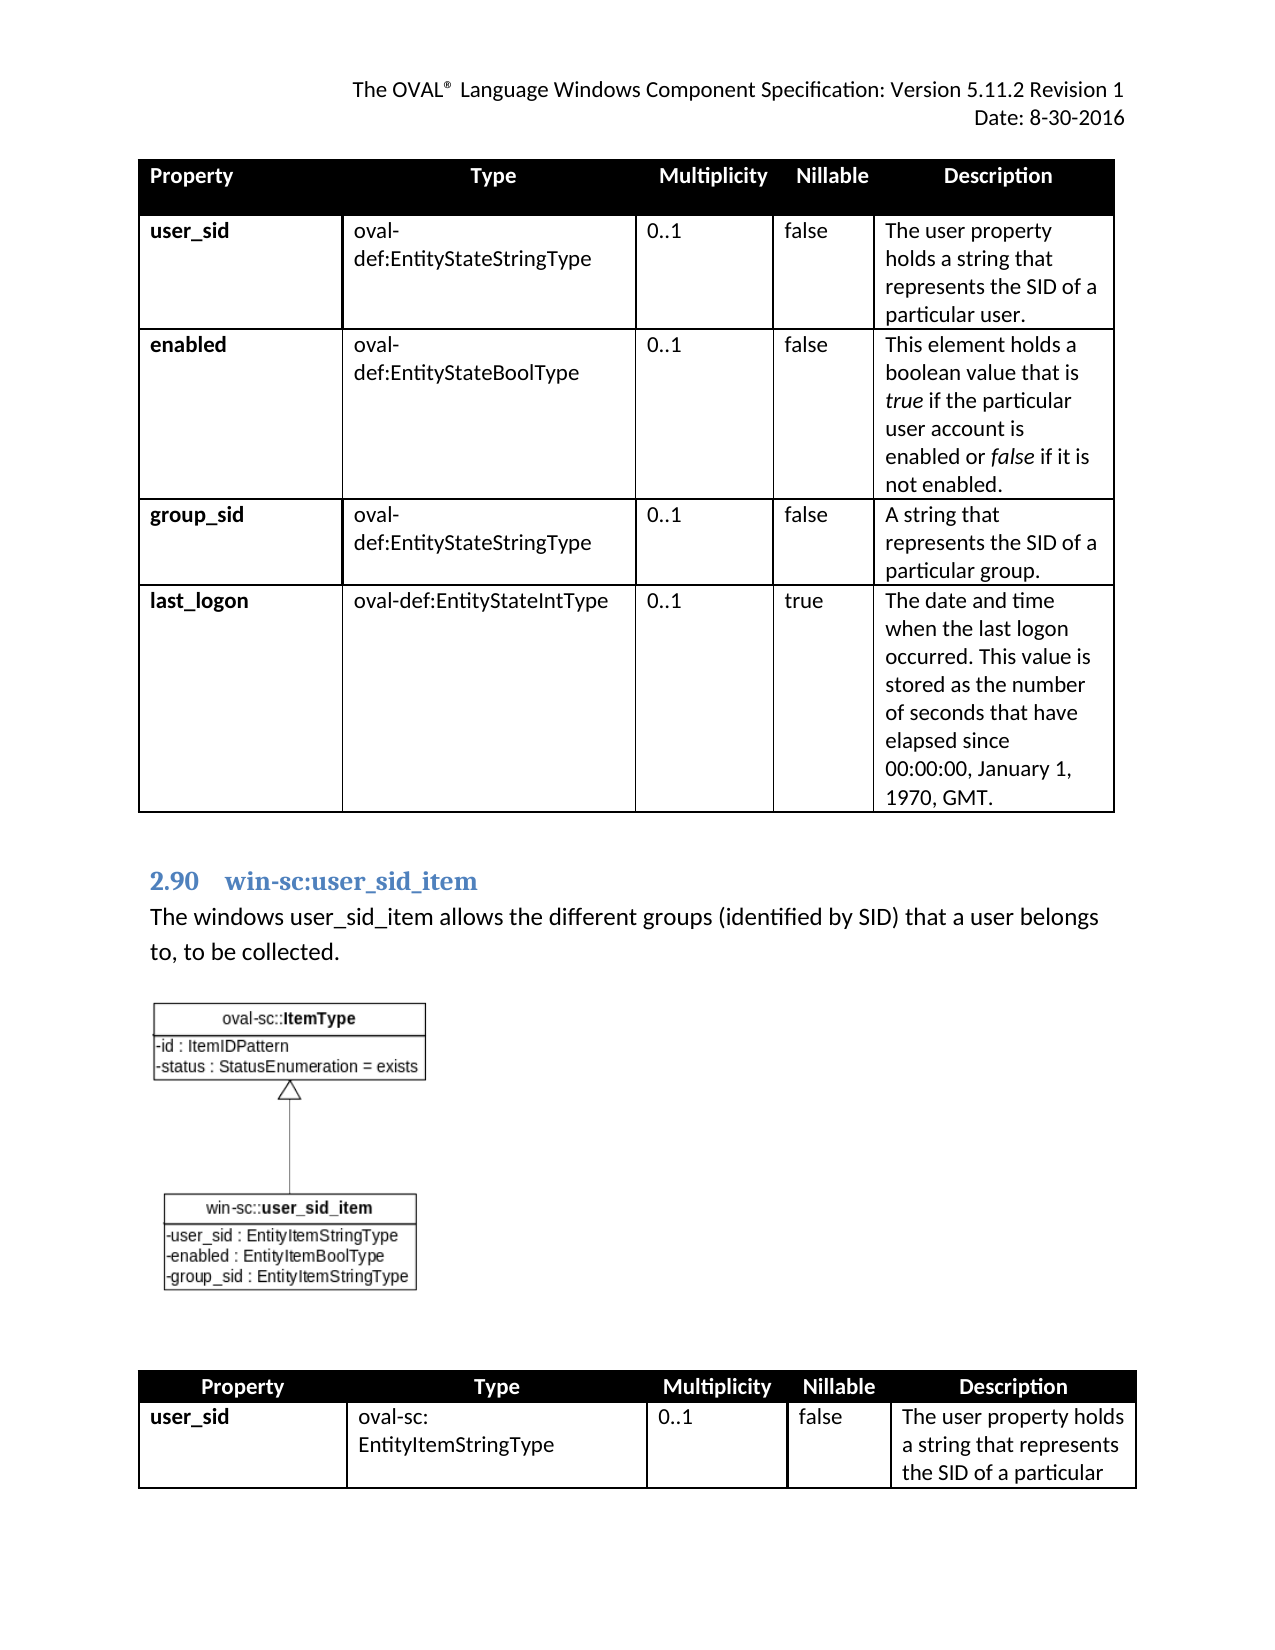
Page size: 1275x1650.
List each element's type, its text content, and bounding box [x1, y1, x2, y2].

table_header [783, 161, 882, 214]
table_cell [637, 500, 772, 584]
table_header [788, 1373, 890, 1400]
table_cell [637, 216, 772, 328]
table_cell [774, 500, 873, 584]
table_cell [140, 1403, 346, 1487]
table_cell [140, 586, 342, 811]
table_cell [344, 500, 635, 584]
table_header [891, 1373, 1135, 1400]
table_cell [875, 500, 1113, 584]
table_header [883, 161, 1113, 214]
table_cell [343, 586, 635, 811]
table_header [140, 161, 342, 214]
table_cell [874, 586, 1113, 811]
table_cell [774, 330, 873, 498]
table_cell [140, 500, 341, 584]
subtitle win-sc:user_sid_item [150, 866, 1125, 897]
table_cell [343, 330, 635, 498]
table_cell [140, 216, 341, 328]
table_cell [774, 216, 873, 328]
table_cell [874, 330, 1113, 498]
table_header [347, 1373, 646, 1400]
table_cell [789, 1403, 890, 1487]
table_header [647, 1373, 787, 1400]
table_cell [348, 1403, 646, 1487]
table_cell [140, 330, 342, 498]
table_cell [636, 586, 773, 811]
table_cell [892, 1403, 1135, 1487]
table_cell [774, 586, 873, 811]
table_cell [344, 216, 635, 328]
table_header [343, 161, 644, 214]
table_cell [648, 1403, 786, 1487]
text The windows user_sid_item allows the different groups (identified by SID) that a user belongs to, to be collected. [150, 901, 1125, 967]
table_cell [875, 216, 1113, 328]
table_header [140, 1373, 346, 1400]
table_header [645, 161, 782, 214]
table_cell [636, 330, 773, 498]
